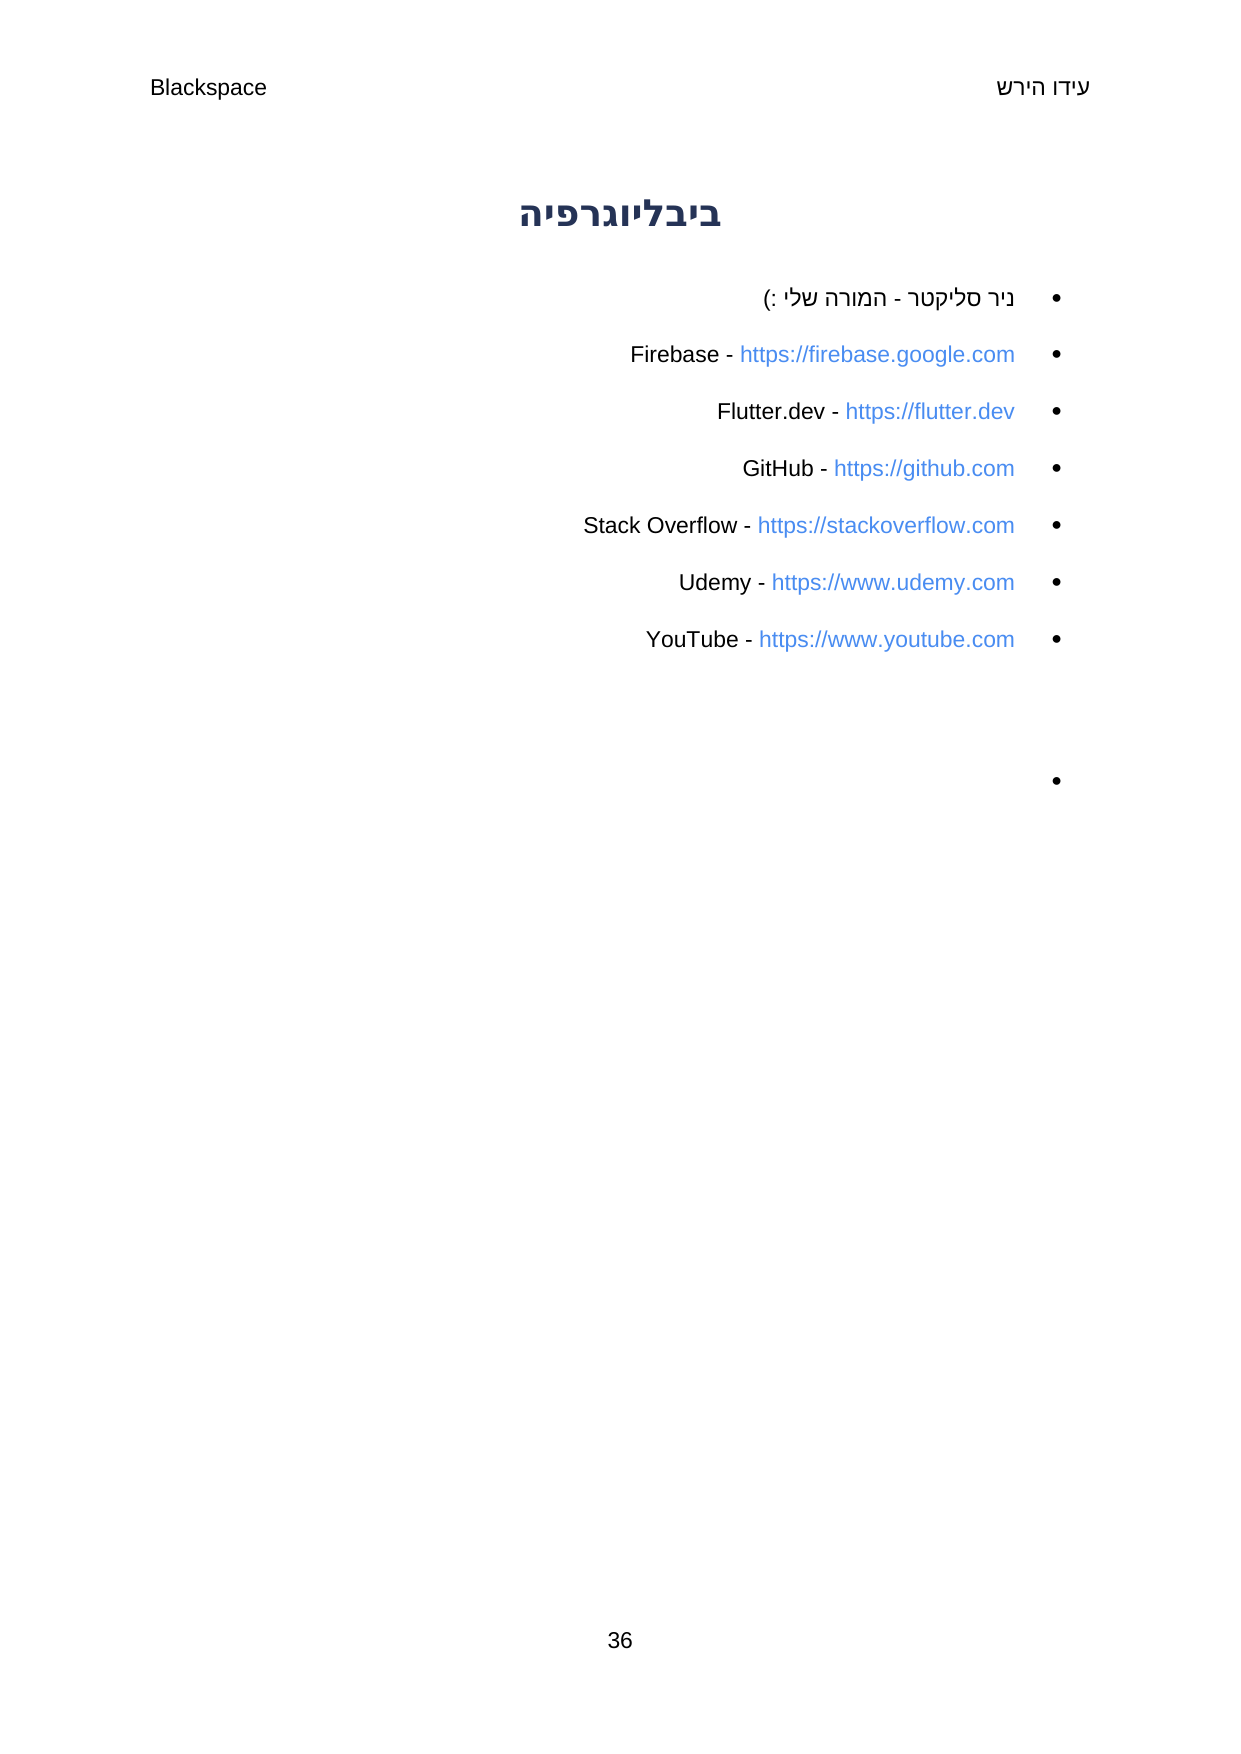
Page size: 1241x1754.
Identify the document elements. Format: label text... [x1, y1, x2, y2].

list Stack Overflow - https://stackoverflow.com [150, 512, 1053, 538]
subtitle ביבליוגרפיה [150, 192, 1090, 235]
list Firebase - https://firebase.google.com [150, 341, 1053, 368]
list ניר סליקטר - המורה שלי :) [150, 284, 1053, 311]
list Udemy - https://www.udemy.com [150, 569, 1053, 595]
list YouTube - https://www.youtube.com [150, 626, 1053, 652]
list Flutter.dev - https://flutter.dev [150, 398, 1053, 425]
list GitHub - https://github.com [150, 455, 1053, 482]
